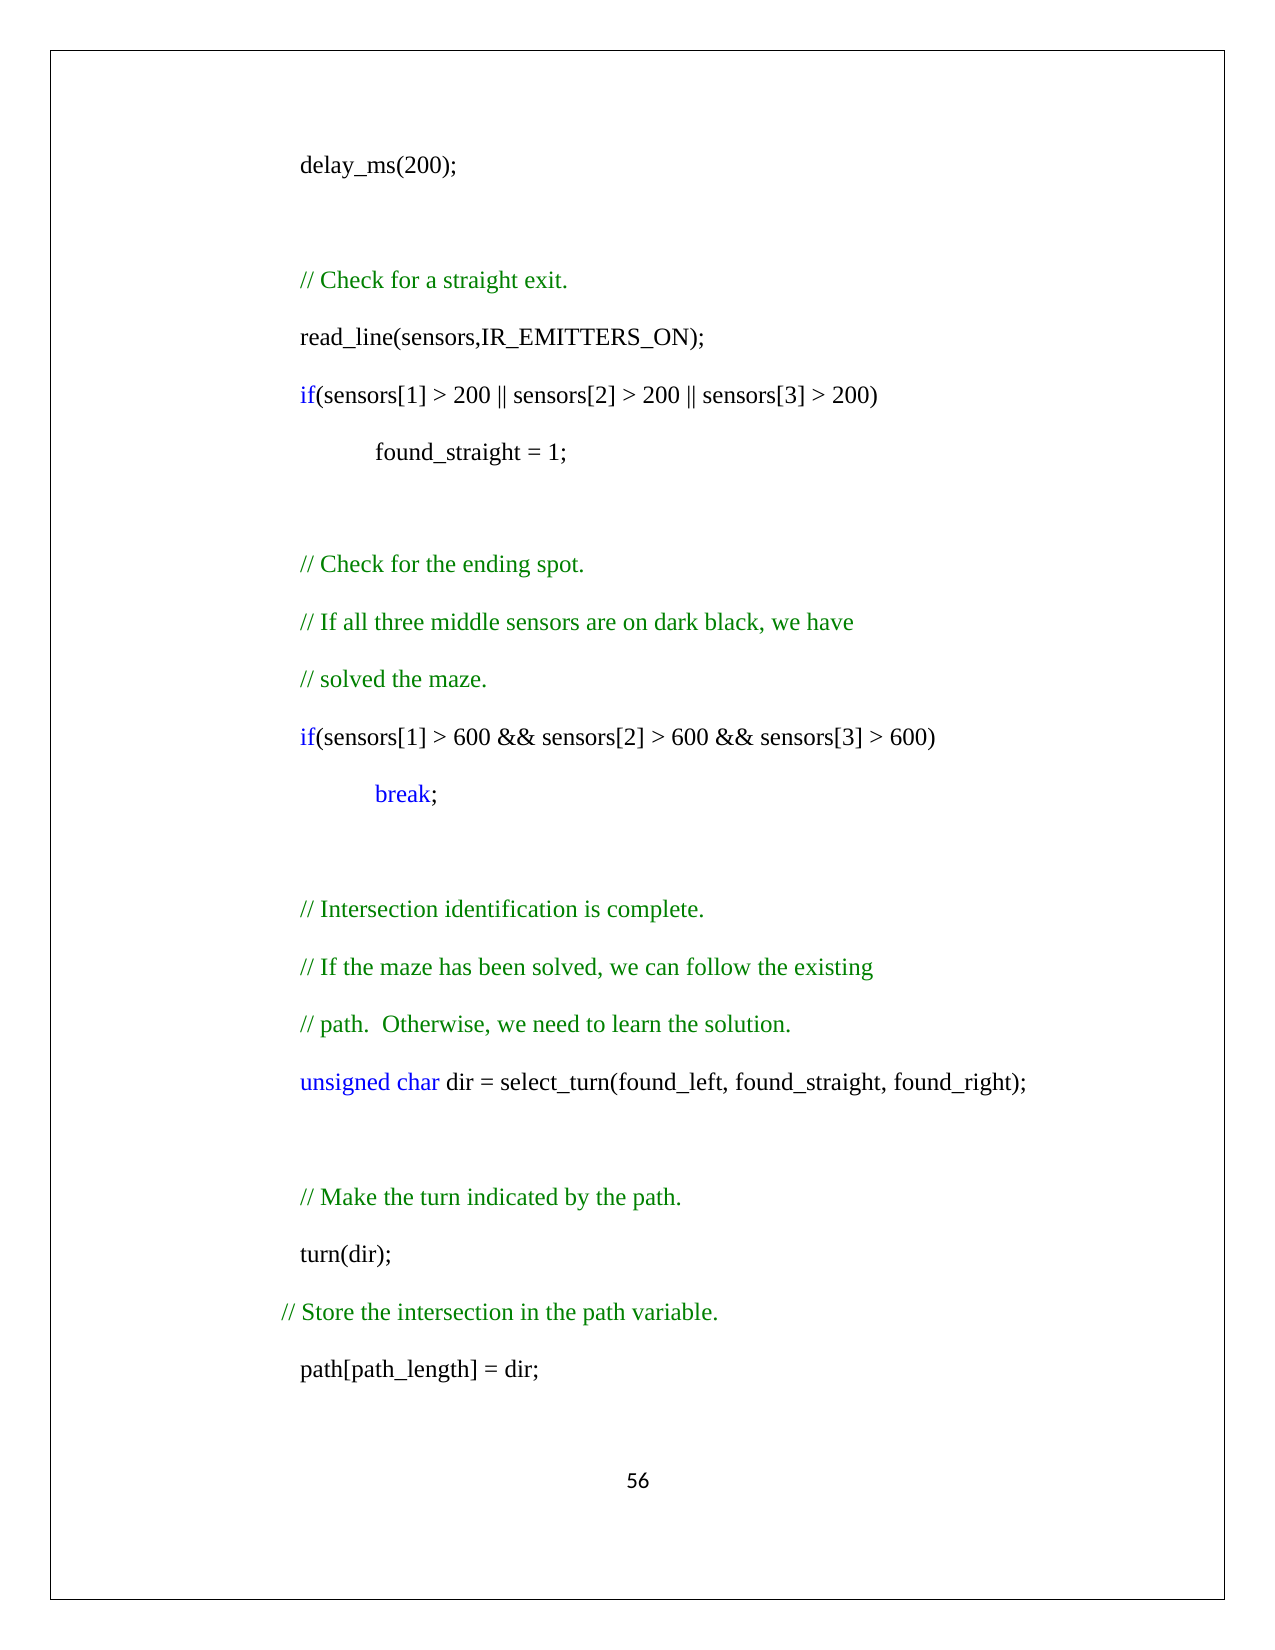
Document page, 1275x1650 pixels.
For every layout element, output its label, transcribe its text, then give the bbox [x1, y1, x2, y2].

text if(sensors[1] > 600 && sensors[2] > 600 && sensors[3] > 600) [150, 722, 1125, 751]
text turn(dir); [150, 1239, 1125, 1268]
text read_line(sensors,IR_EMITTERS_ON); [150, 322, 1125, 351]
text // solved the maze. [150, 664, 1125, 693]
text // If the maze has been solved, we can follow the existing [150, 952, 1125, 981]
text // path. Otherwise, we need to learn the solution. [150, 1009, 1125, 1038]
text // Make the turn indicated by the path. [150, 1182, 1125, 1211]
text // Check for the ending spot. [150, 549, 1125, 578]
text // Store the intersection in the path variable. [150, 1297, 1125, 1326]
text // Intersection identification is complete. [150, 894, 1125, 923]
text delay_ms(200); [150, 150, 1125, 179]
text break; [150, 779, 1125, 808]
text // If all three middle sensors are on dark black, we have [150, 607, 1125, 636]
text unsigned char dir = select_turn(found_left, found_straight, found_right); [150, 1067, 1125, 1096]
text path[path_length] = dir; [150, 1354, 1125, 1383]
text if(sensors[1] > 200 || sensors[2] > 200 || sensors[3] > 200) [150, 380, 1125, 409]
text // Check for a straight exit. [150, 265, 1125, 294]
text found_straight = 1; [150, 437, 1125, 466]
